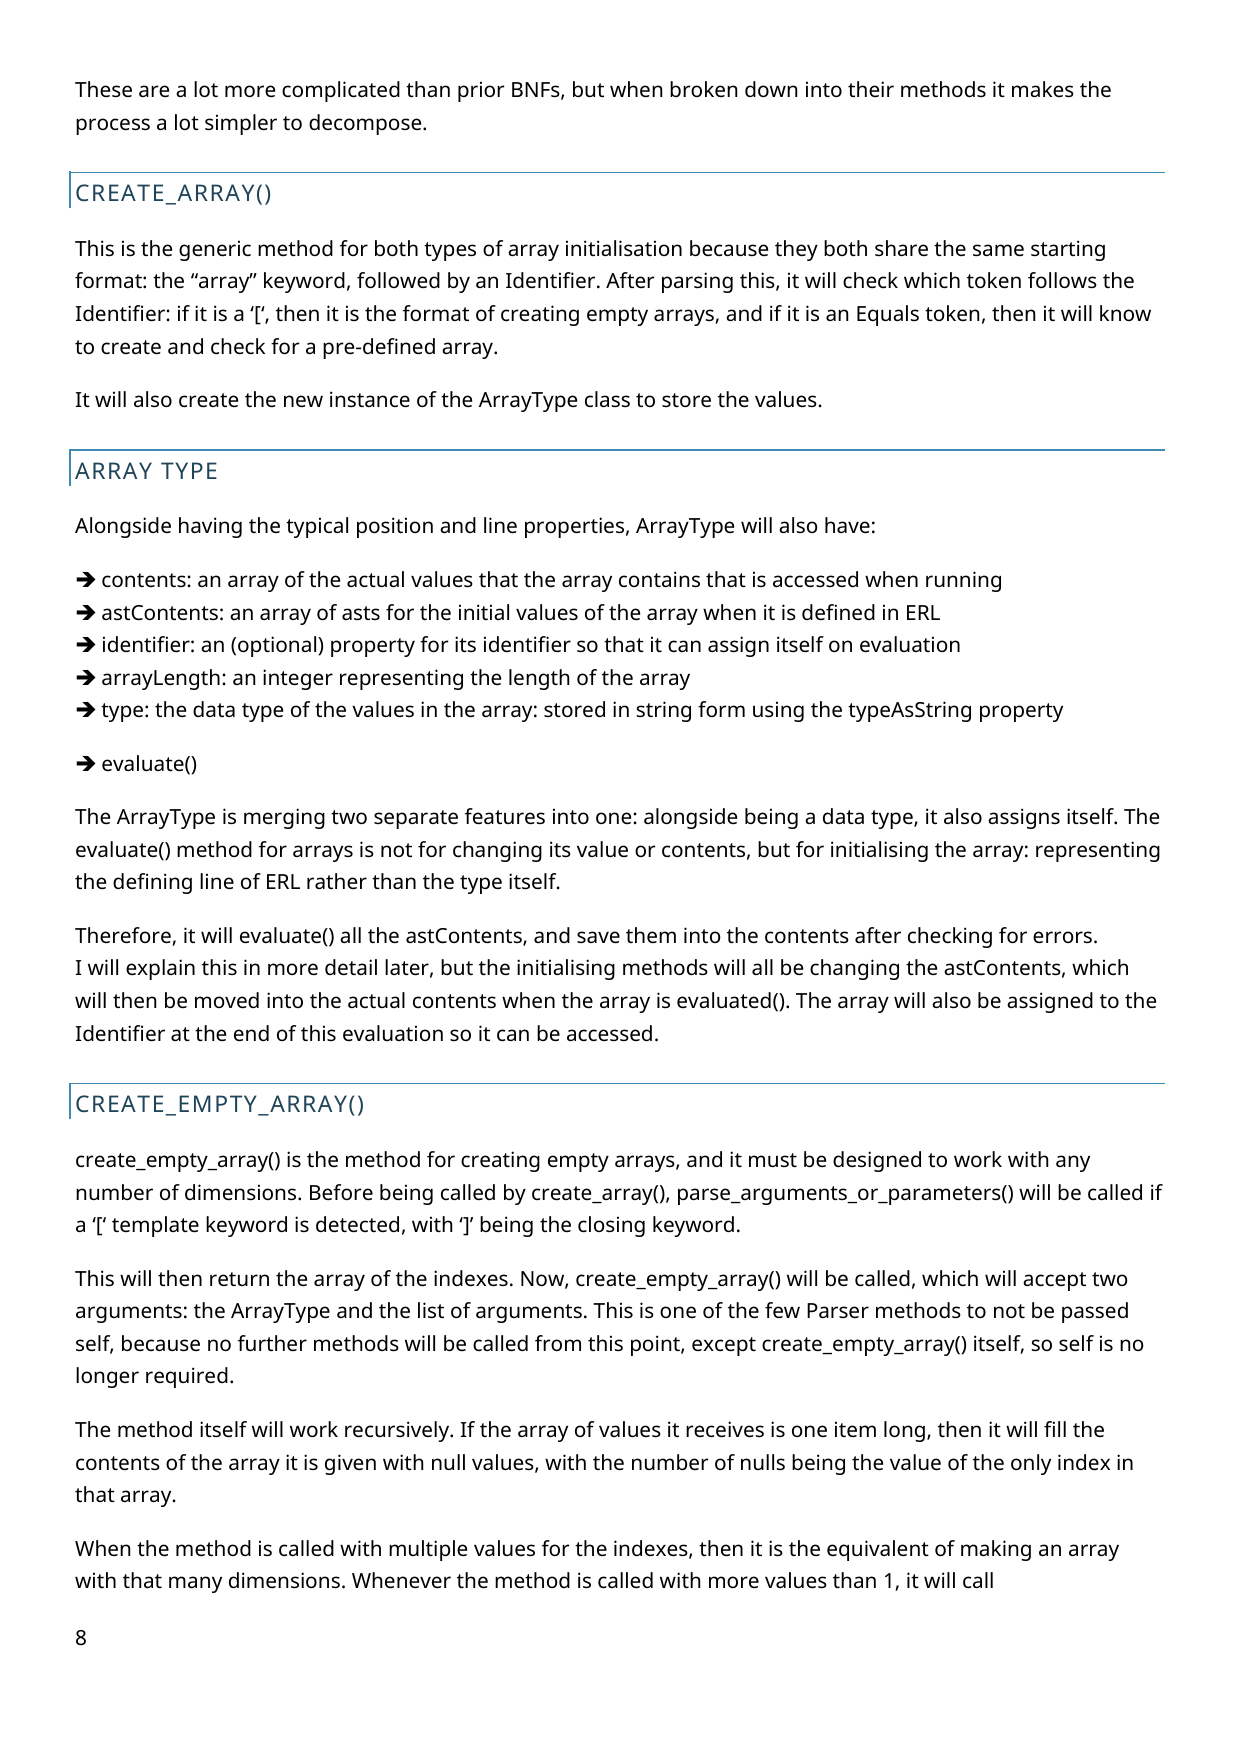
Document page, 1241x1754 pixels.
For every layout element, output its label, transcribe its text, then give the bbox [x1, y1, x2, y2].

text Therefore, it will evaluate() all the astContents, and save them into the contents after checking for errors. I will explain this in more detail later, but the initialising methods will all be changing the astContents, which will then be moved into the actual contents when the array is evaluated(). The array will also be assigned to the Identifier at the end of this evaluation so it can be accessed. [75, 921, 1165, 1047]
text evaluate() [75, 749, 1165, 777]
text Alongside having the typical position and line properties, ArrayType will also have: [75, 512, 1165, 540]
text This is the generic method for both types of array initialisation because they both share the same starting format: the “array” keyword, followed by an Identifier. After parsing this, it will check which token follows the Identifier: if it is a ‘[‘, then it is the format of creating empty arrays, and if it is an Equals token, then it will know to create and check for a pre-defined array. [75, 234, 1165, 360]
subtitle create_empty_array() [71, 1084, 1165, 1119]
text contents: an array of the actual values that the array contains that is accessed when running astContents: an array of asts for the initial values of the array when it is defined in ERL identifier: an (optional) property for its identifier so that it can assign itself on evaluation arrayLength: an integer representing the length of the array type: the data type of the values in the array: stored in string form using the typeAsString property [75, 565, 1165, 724]
subtitle array type [71, 451, 1165, 486]
text The ArrayType is merging two separate features into one: alongside being a data type, it also assigns itself. The evaluate() method for arrays is not for changing its value or contents, but for initialising the array: representing the defining line of ERL rather than the type itself. [75, 802, 1165, 896]
text create_empty_array() is the method for creating empty arrays, and it must be designed to work with any number of dimensions. Before being called by create_array(), parse_arguments_or_parameters() will be called if a ‘[‘ template keyword is detected, with ‘]’ being the closing keyword. [75, 1145, 1165, 1239]
text The method itself will work recursively. If the array of values it receives is one item long, then it will fill the contents of the array it is given with null values, with the number of nulls being the value of the only index in that array. [75, 1415, 1165, 1509]
text This will then return the array of the indexes. Now, create_empty_array() will be called, which will accept two arguments: the ArrayType and the list of arguments. This is one of the few Parser methods to not be passed self, because no further methods will be called from this point, except create_empty_array() itself, so self is no longer required. [75, 1264, 1165, 1390]
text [75, 1534, 1165, 1595]
text These are a lot more complicated than prior BNFs, but when broken down into their methods it makes the process a lot simpler to decompose. [75, 75, 1165, 136]
text It will also create the new instance of the ArrayType class to store the values. [75, 385, 1165, 414]
subtitle create_array() [71, 173, 1165, 208]
